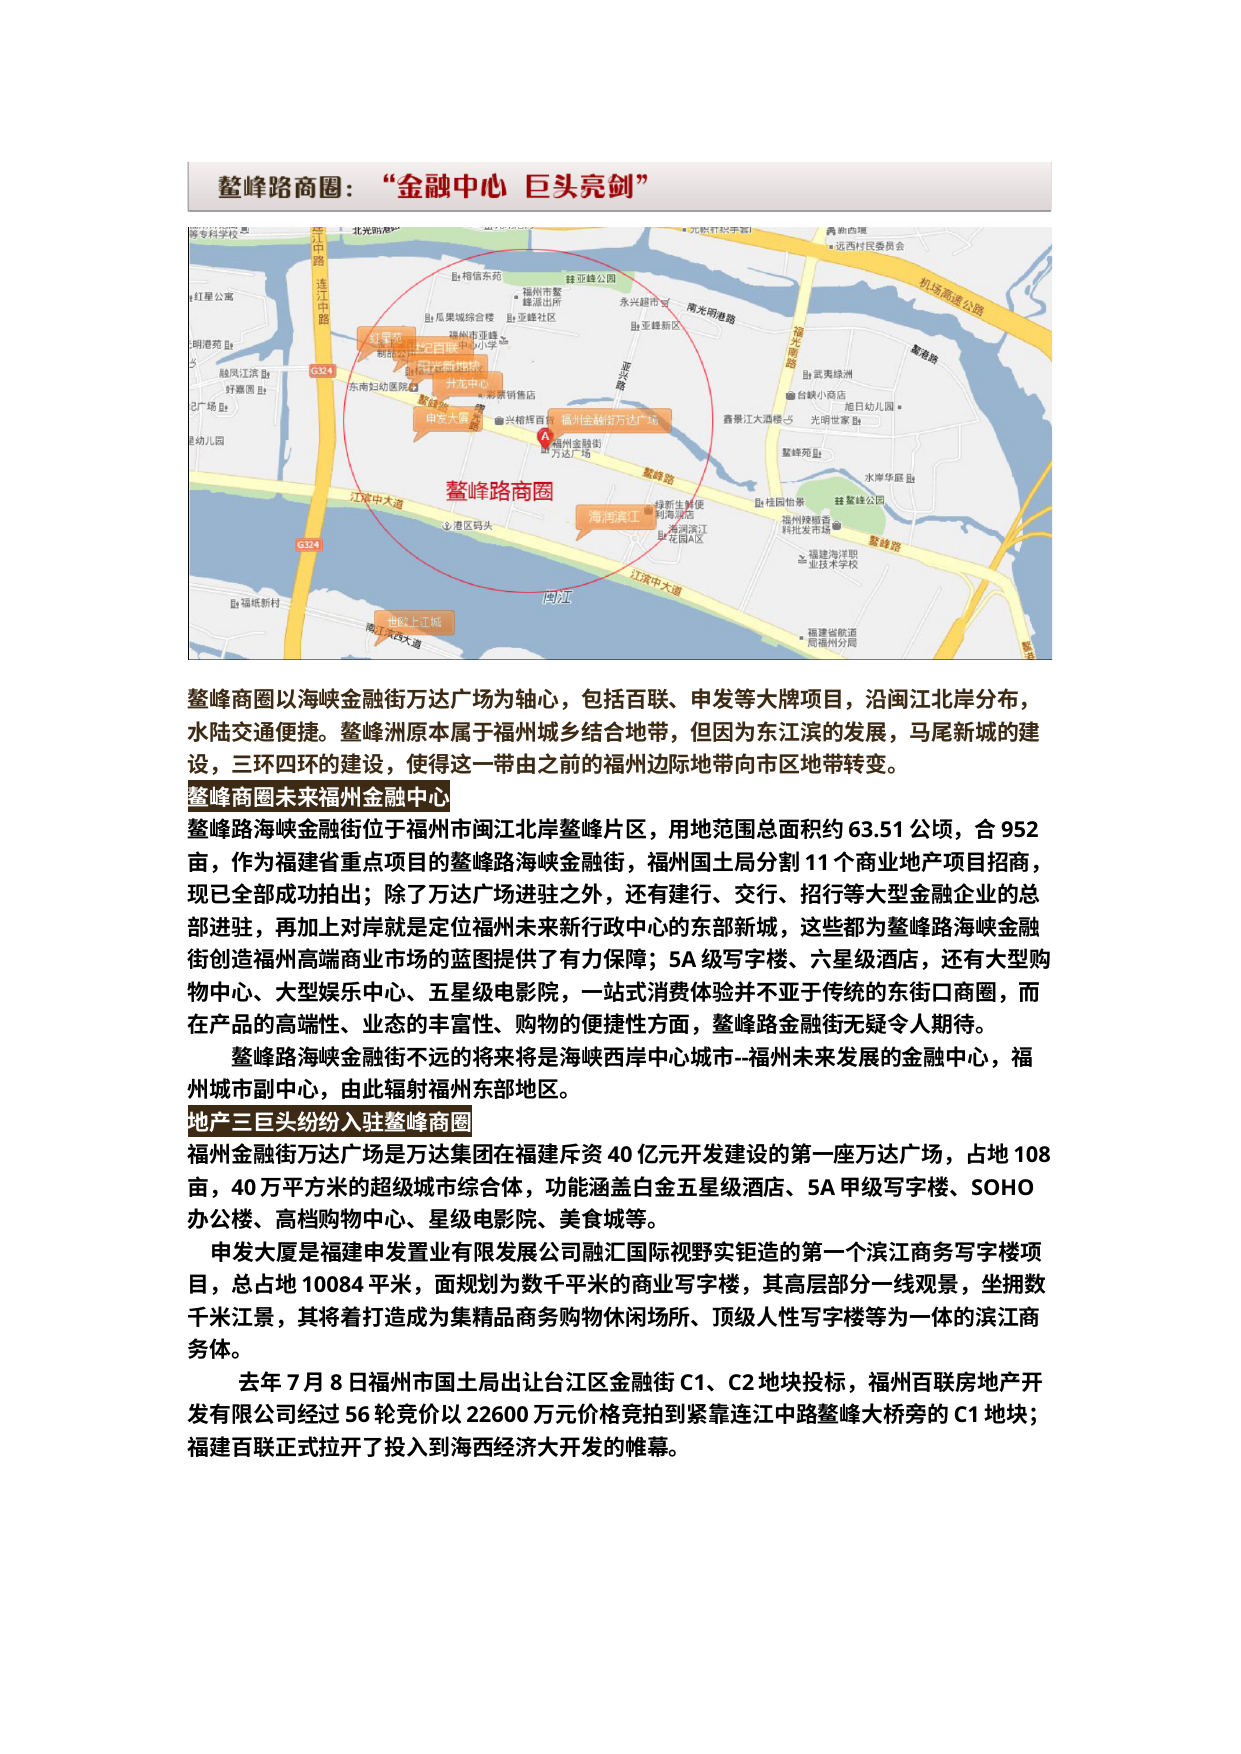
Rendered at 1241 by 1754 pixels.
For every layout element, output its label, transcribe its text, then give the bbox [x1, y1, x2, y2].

picture [187, 227, 1053, 660]
text 鳌峰路海峡金融街位于福州市闽江北岸鳌峰片区，用地范围总面积约63.51公顷，合952亩，作为福建省重点项目的鳌峰路海峡金融街，福州国土局分割11个商业地产项目招商，现已全部成功拍出；除了万达广场进驻之外，还有建行、交行、招行等大型金融企业的总部进驻，再加上对岸就是定位福州未来新行政中心的东部新城，这些都为鳌峰路海峡金融街创造福州高端商业市场的蓝图提供了有力保障；5A级写字楼、六星级酒店，还有大型购物中心、大型娱乐中心、五星级电影院，一站式消费体验并不亚于传统的东街口商圈，而在产品的高端性、业态的丰富性、购物的便捷性方面，鳌峰路金融街无疑令人期待。 [187, 812, 1053, 1039]
text 鳌峰路海峡金融街不远的将来将是海峡西岸中心城市--福州未来发展的金融中心，福州城市副中心，由此辐射福州东部地区。 [187, 1039, 1053, 1104]
text 去年7月8日福州市国土局出让台江区金融街C1、C2地块投标，福州百联房地产开发有限公司经过56轮竞价以22600万元价格竞拍到紧靠连江中路鳌峰大桥旁的C1地块；福建百联正式拉开了投入到海西经济大开发的帷幕。 [187, 1364, 1053, 1462]
text 福州金融街万达广场是万达集团在福建斥资40亿元开发建设的第一座万达广场，占地108亩，40万平方米的超级城市综合体，功能涵盖白金五星级酒店、5A甲级写字楼、SOHO办公楼、高档购物中心、星级电影院、美食城等。 [187, 1137, 1053, 1234]
text 鳌峰商圈未来福州金融中心 [187, 779, 1053, 812]
picture [187, 162, 1052, 212]
text 地产三巨头纷纷入驻鳌峰商圈 [187, 1104, 1053, 1137]
subtitle 鳌峰商圈以海峡金融街万达广场为轴心，包括百联、申发等大牌项目，沿闽江北岸分布，水陆交通便捷。鳌峰洲原本属于福州城乡结合地带，但因为东江滨的发展，马尾新城的建设，三环四环的建设，使得这一带由之前的福州边际地带向市区地带转变。 [187, 682, 1053, 779]
text 申发大厦是福建申发置业有限发展公司融汇国际视野实钜造的第一个滨江商务写字楼项目，总占地10084平米，面规划为数千平米的商业写字楼，其高层部分一线观景，坐拥数千米江景，其将着打造成为集精品商务购物休闲场所、顶级人性写字楼等为一体的滨江商务体。 [187, 1234, 1053, 1364]
